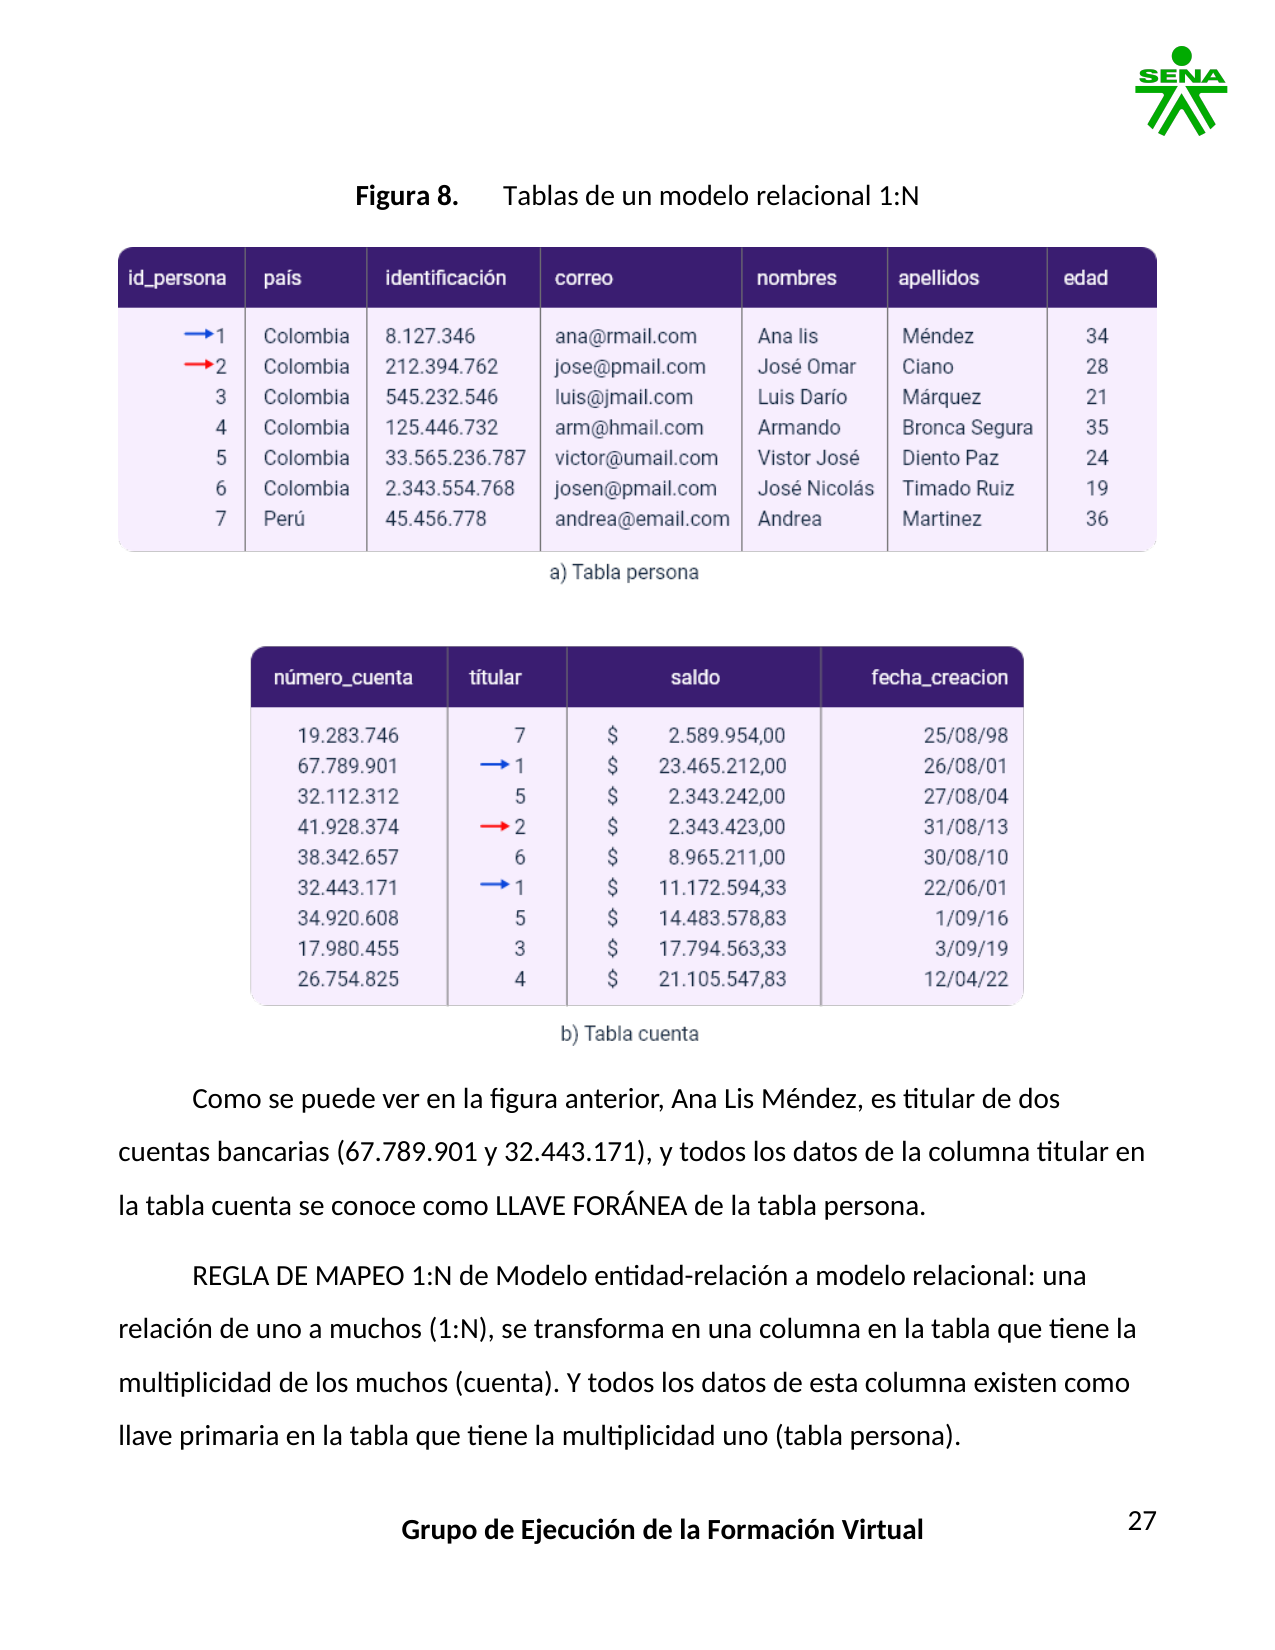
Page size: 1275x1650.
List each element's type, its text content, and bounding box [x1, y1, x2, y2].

text REGLA DE MAPEO 1:N de Modelo entidad-relación a modelo relacional: una relación de uno a muchos (1:N), se transforma en una columna en la tabla que tiene la multiplicidad de los muchos (cuenta). Y todos los datos de esta columna existen como llave primaria en la tabla que tiene la multiplicidad uno (tabla persona). [118, 1257, 1157, 1453]
picture [1135, 46, 1228, 136]
text Como se puede ver en la figura anterior, Ana Lis Méndez, es titular de dos cuentas bancarias (67.789.901 y 32.443.171), y todos los datos de la columna titular en la tabla cuenta se conoce como LLAVE FORÁNEA de la tabla persona. [118, 1080, 1157, 1222]
picture [118, 247, 1157, 1046]
text Tablas de un modelo relacional 1:N [118, 177, 1157, 213]
